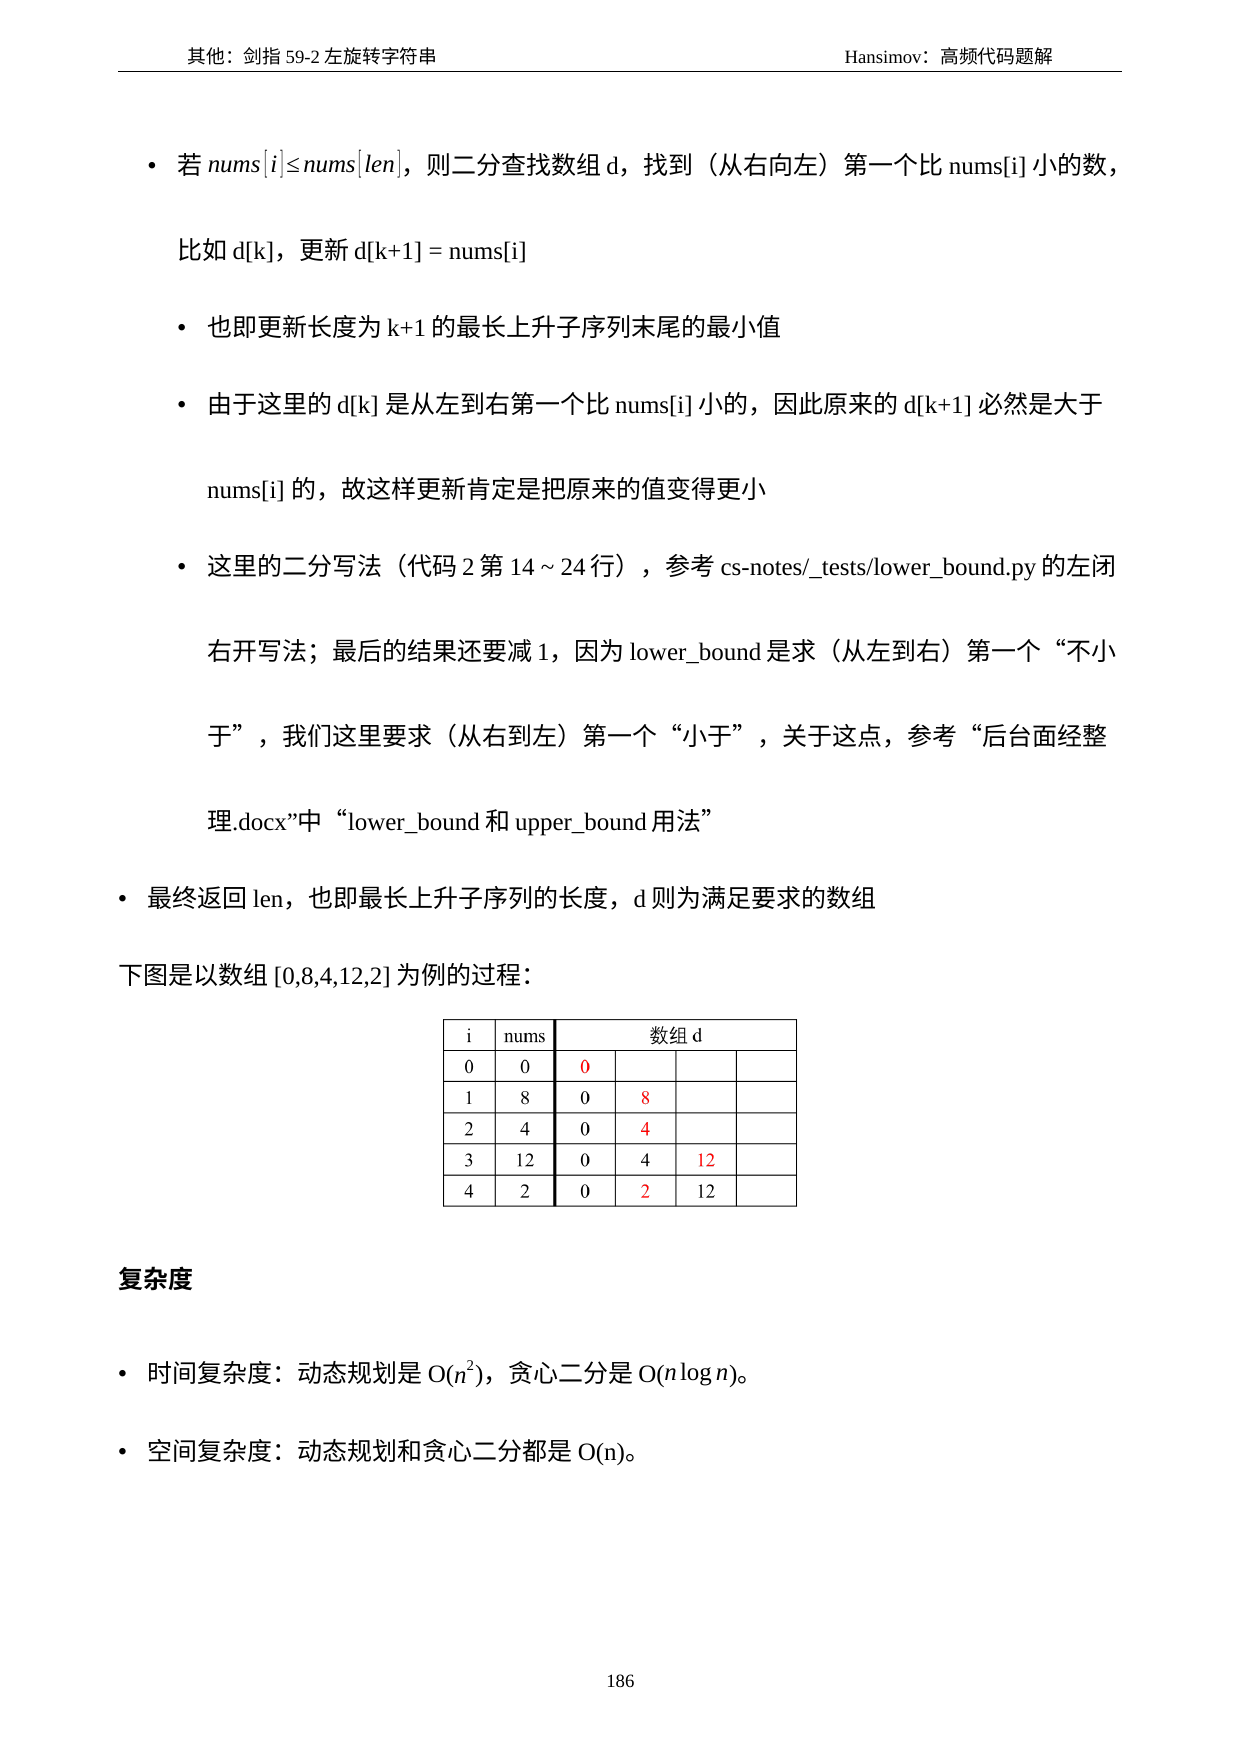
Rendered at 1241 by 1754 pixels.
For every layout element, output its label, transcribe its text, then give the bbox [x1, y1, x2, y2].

text 空间复杂度：动态规划和贪心二分都是O(n)。 [118, 1415, 1122, 1483]
text 这里的二分写法（代码2第14 ~ 24行），参考cs-notes/_tests/lower_bound.py的左闭右开写法；最后的结果还要减1，因为lower_bound是求（从左到右）第一个“不小于”，我们这里要求（从右到左）第一个“小于”，关于这点，参考“后台面经整理.docx”中“lower_bound和upper_bound用法” [177, 531, 1122, 853]
text 也即更新长度为k+1的最长上升子序列末尾的最小值 [177, 292, 1122, 360]
subtitle 复杂度 [118, 1244, 1097, 1312]
text 下图是以数组 [0,8,4,12,2] 为例的过程： [118, 939, 1122, 1007]
text 若 ，则二分查找数组d，找到（从右向左）第一个比nums[i] 小的数，比如d[k]，更新d[k+1] = nums[i] [148, 130, 1122, 283]
text 最终返回len，也即最长上升子序列的长度，d则为满足要求的数组 [118, 862, 1122, 930]
text 由于这里的d[k] 是从左到右第一个比nums[i] 小的，因此原来的d[k+1] 必然是大于nums[i] 的，故这样更新肯定是把原来的值变得更小 [177, 369, 1122, 522]
text 时间复杂度：动态规划是O()，贪心二分是O()。 [118, 1338, 1122, 1406]
picture [442, 1016, 798, 1214]
